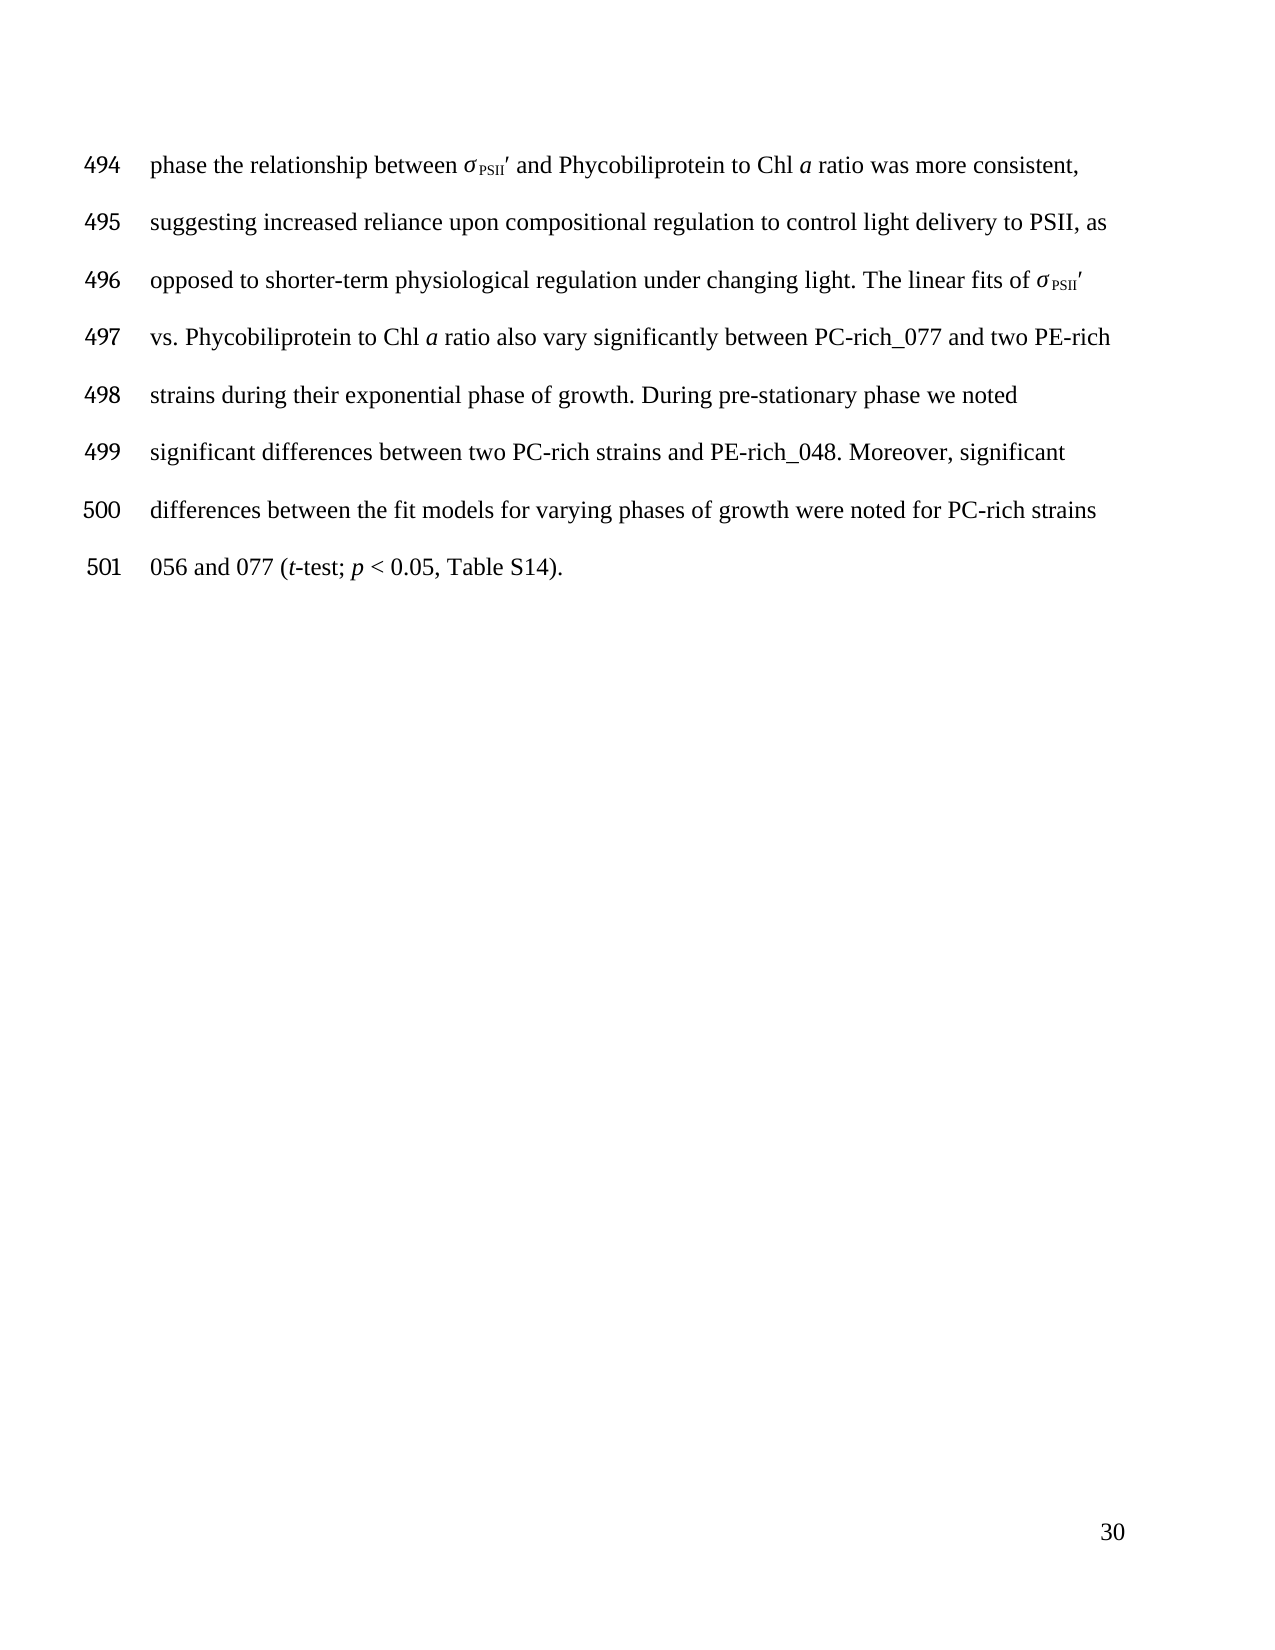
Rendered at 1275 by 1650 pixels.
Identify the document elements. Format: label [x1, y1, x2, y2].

text [150, 150, 1125, 581]
